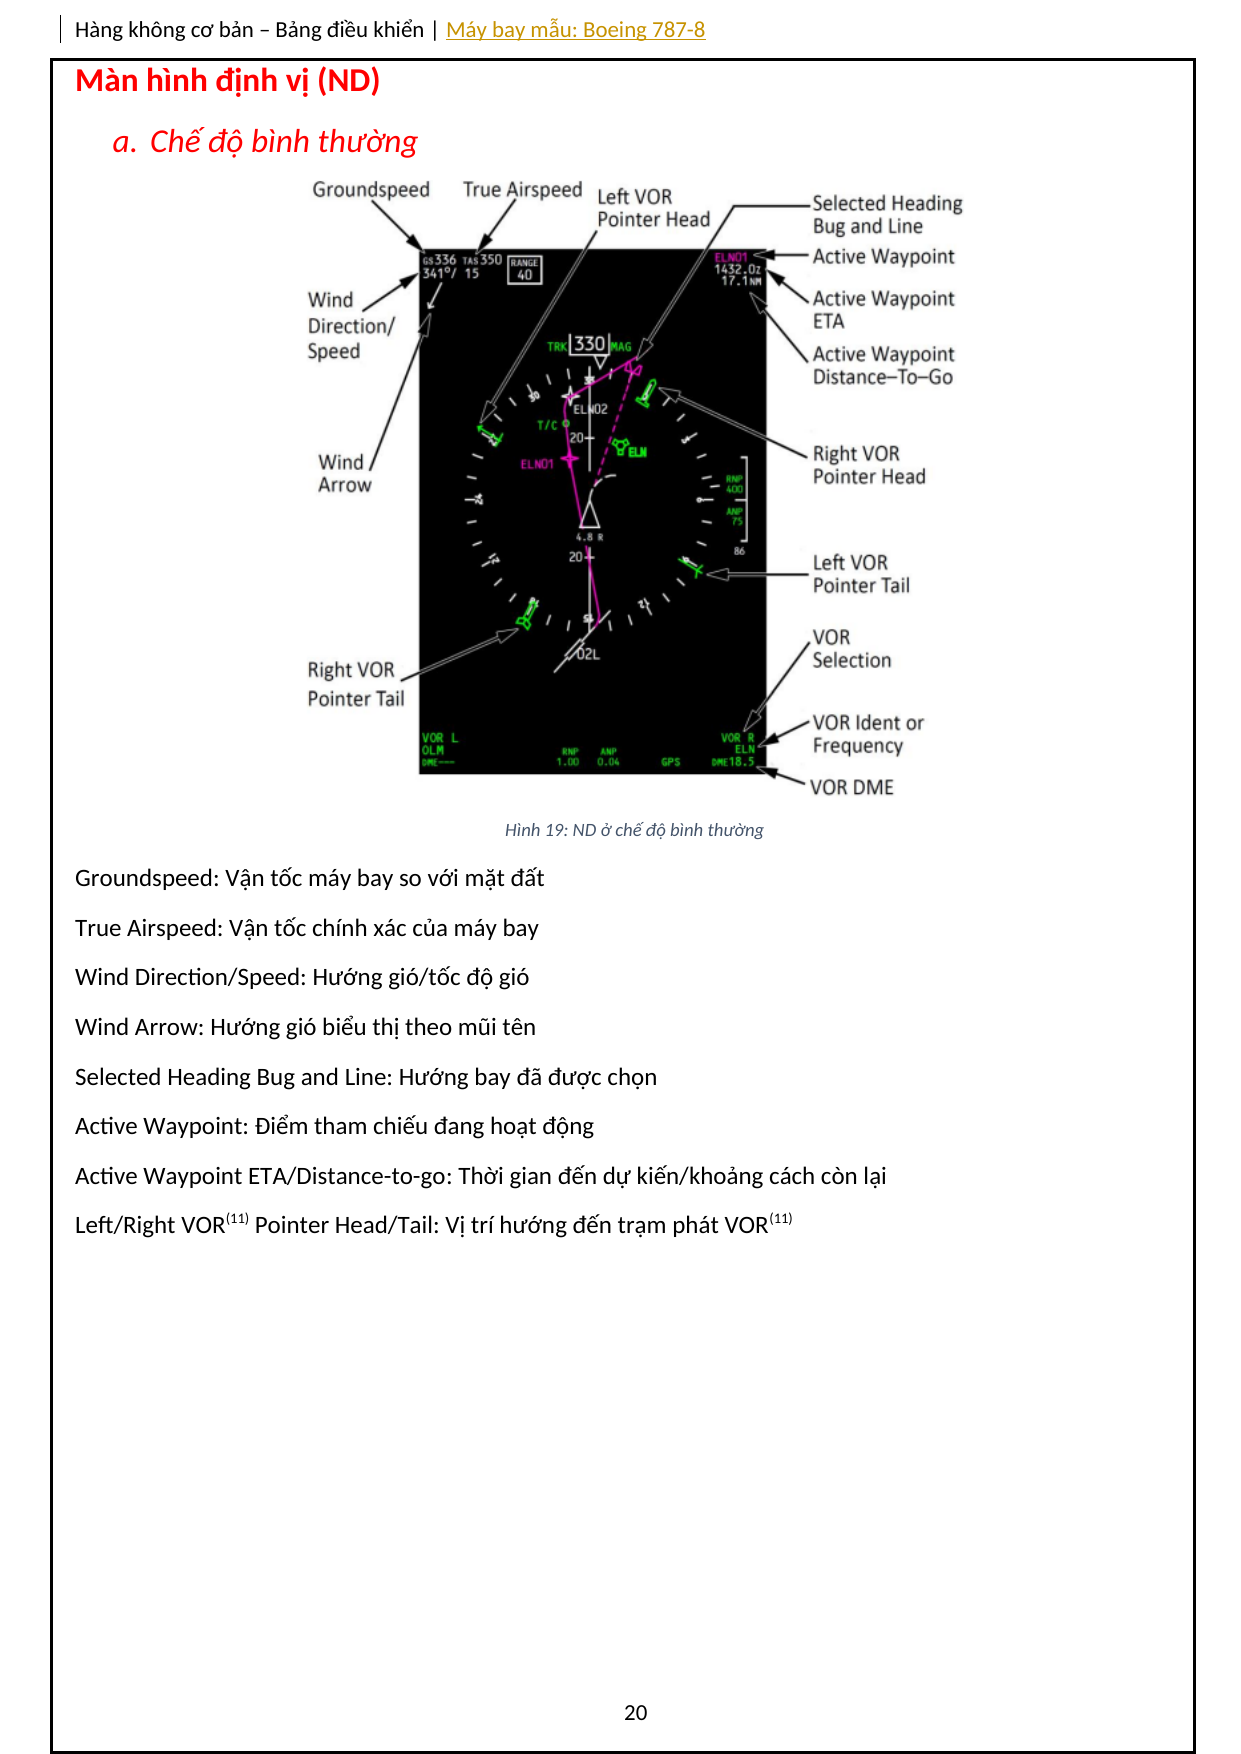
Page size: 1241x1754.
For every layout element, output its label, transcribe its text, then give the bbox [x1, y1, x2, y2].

text Màn hình định vị (ND) [75, 61, 1193, 100]
list Chế độ bình thường [112, 120, 1193, 161]
text Groundspeed: Vận tốc máy bay so với mặt đất [75, 862, 1193, 893]
text Active Waypoint ETA/Distance-to-go: Thời gian đến dự kiến/khoảng cách còn lại [75, 1160, 1193, 1190]
text Hình 19: ND ở chế độ bình thường [75, 818, 1193, 841]
text Wind Arrow: Hướng gió biểu thị theo mũi tên [75, 1011, 1193, 1042]
text True Airspeed: Vận tốc chính xác của máy bay [75, 912, 1193, 942]
text Selected Heading Bug and Line: Hướng bay đã được chọn [75, 1061, 1193, 1091]
text Left/Right VOR(11) Pointer Head/Tail: Vị trí hướng đến trạm phát VOR(11) [75, 1209, 1193, 1240]
picture [306, 180, 965, 800]
text Wind Direction/Speed: Hướng gió/tốc độ gió [75, 961, 1193, 992]
text Active Waypoint: Điểm tham chiếu đang hoạt động [75, 1110, 1193, 1141]
